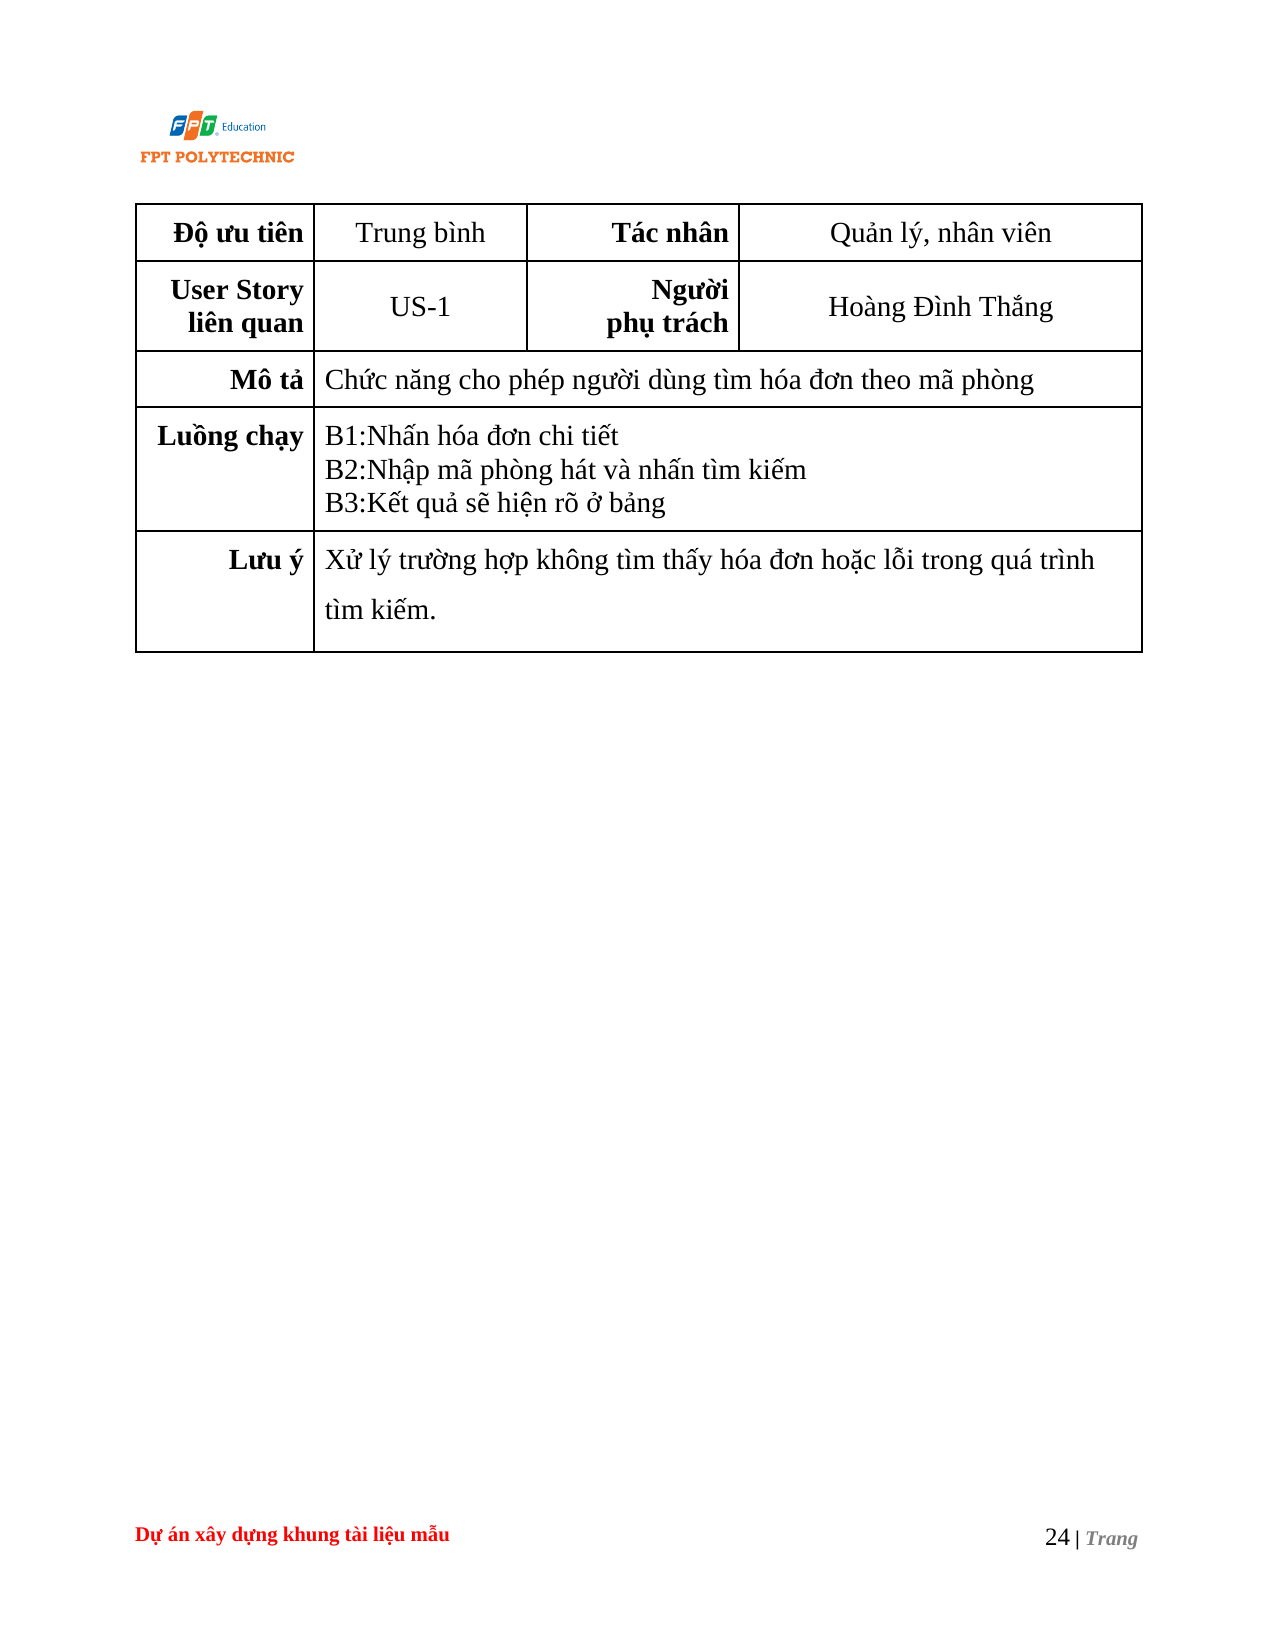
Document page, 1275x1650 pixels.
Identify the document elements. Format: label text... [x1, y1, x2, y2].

table_cell Tác nhân [528, 205, 738, 259]
table_cell Người phụ trách [528, 262, 738, 349]
picture [135, 103, 299, 175]
table_cell Chức năng cho phép người dùng tìm hóa đơn theo mã phòng [315, 352, 1141, 406]
table_cell Hoàng Đình Thắng [740, 262, 1141, 349]
table_cell US-1 [315, 262, 526, 349]
table_cell Trung bình [315, 205, 526, 259]
table_cell Độ ưu tiên [137, 205, 313, 259]
table_cell Luồng chạy [137, 408, 313, 529]
table_cell Quản lý, nhân viên [740, 205, 1141, 259]
table_cell Xử lý trường hợp không tìm thấy hóa đơn hoặc lỗi trong quá trình tìm kiếm. [315, 532, 1141, 651]
table_cell B1:Nhấn hóa đơn chi tiết B2:Nhập mã phòng hát và nhấn tìm kiếm B3:Kết quả sẽ hiện rõ ở bảng [315, 408, 1141, 529]
table_cell Lưu ý [137, 532, 313, 651]
table_cell User Story liên quan [137, 262, 313, 349]
table_cell Mô tả [137, 352, 313, 406]
